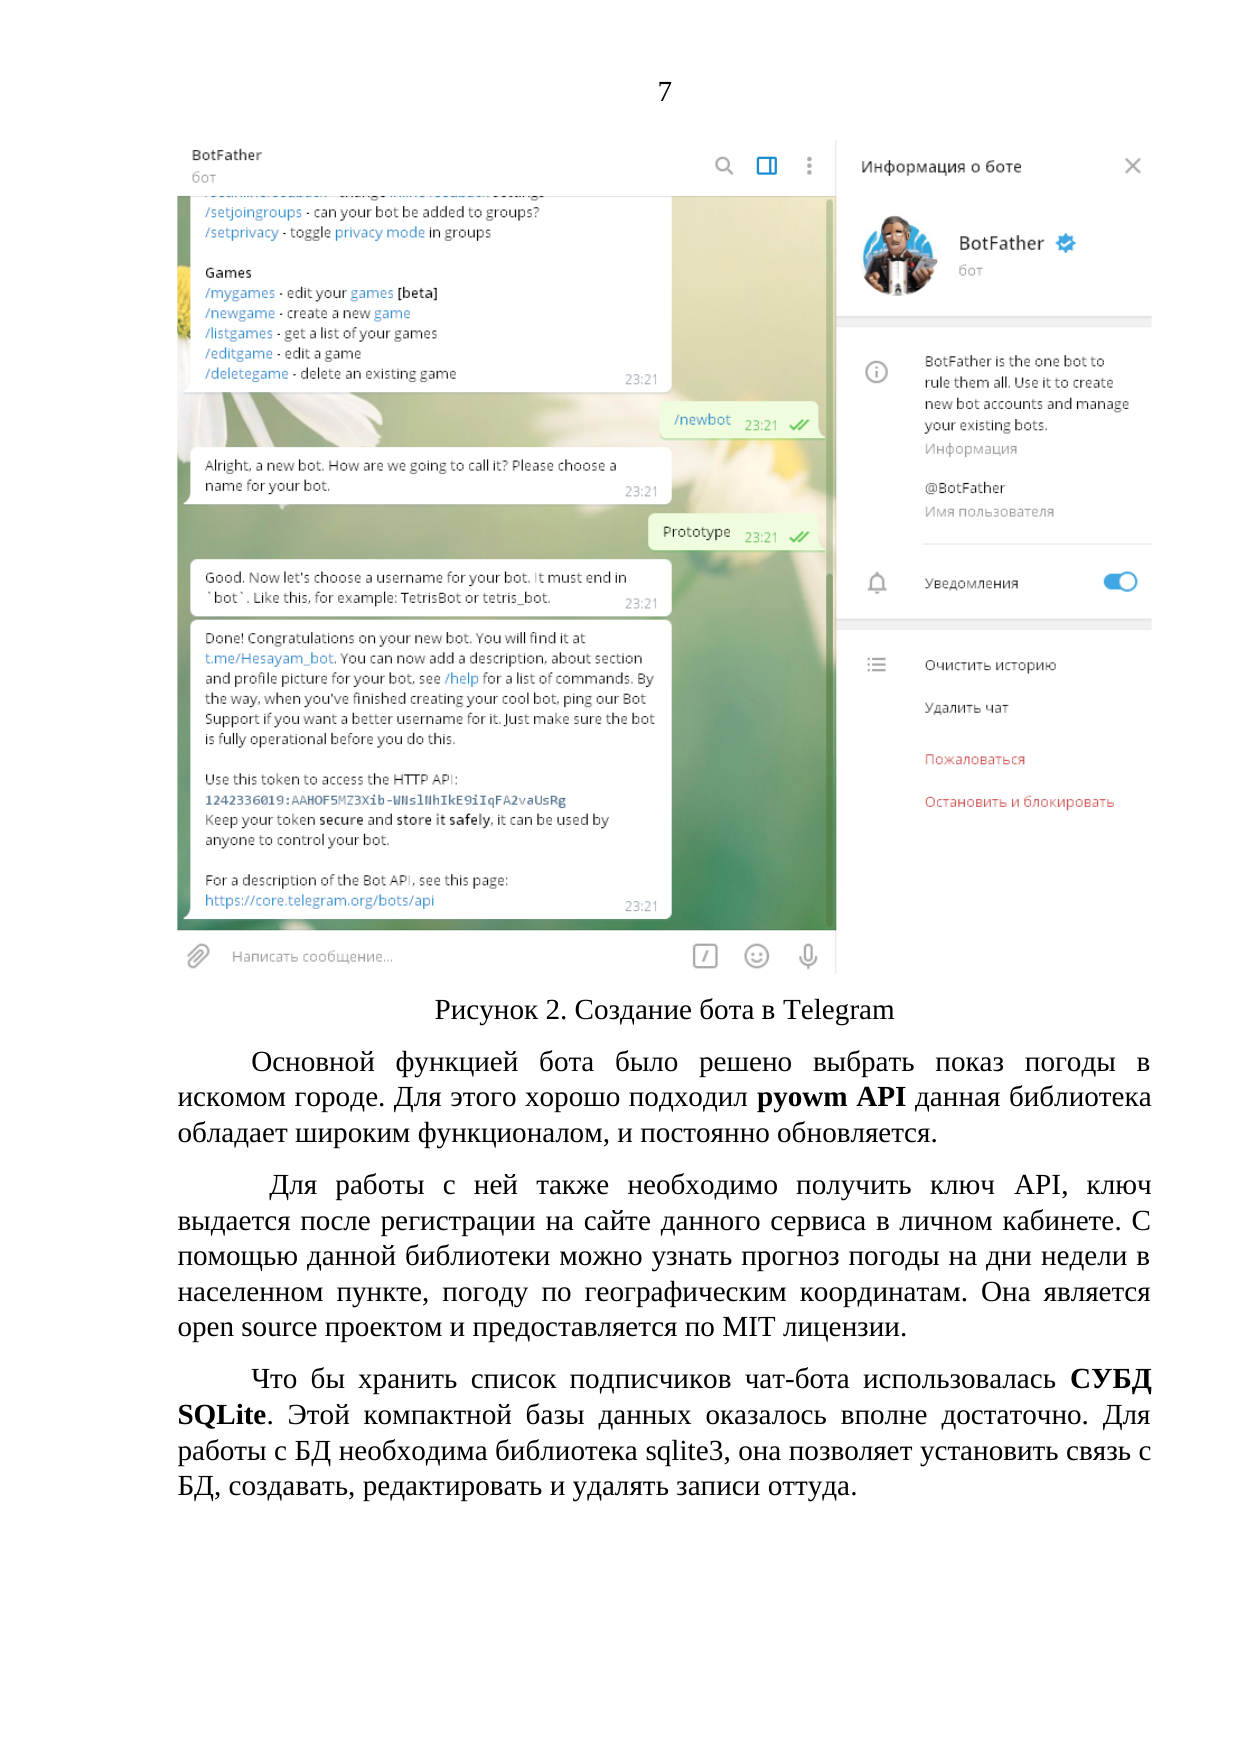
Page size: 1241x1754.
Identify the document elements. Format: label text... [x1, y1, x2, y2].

text Рисунок 2. Создание бота в Telegram [177, 992, 1152, 1025]
picture [177, 140, 1152, 974]
text Основной функцией бота было решено выбрать показ погоды в искомом городе. Для этого хорошо подходил pyowm API данная библиотека обладает широким функционалом, и постоянно обновляется. [177, 1044, 1152, 1149]
text Для работы с ней также необходимо получить ключ API, ключ выдается после регистрации на сайте данного сервиса в личном кабинете. С помощью данной библиотеки можно узнать прогноз погоды на дни недели в населенном пункте, погоду по географическим координатам. Она является open source проектом и предоставляется по MIT лицензии. [177, 1167, 1152, 1343]
text Что бы хранить список подписчиков чат-бота использовалась СУБД SQLite. Этой компактной базы данных оказалось вполне достаточно. Для работы с БД необходима библиотека sqlite3, она позволяет установить связь с БД, создавать, редактировать и удалять записи оттуда. [177, 1362, 1152, 1502]
